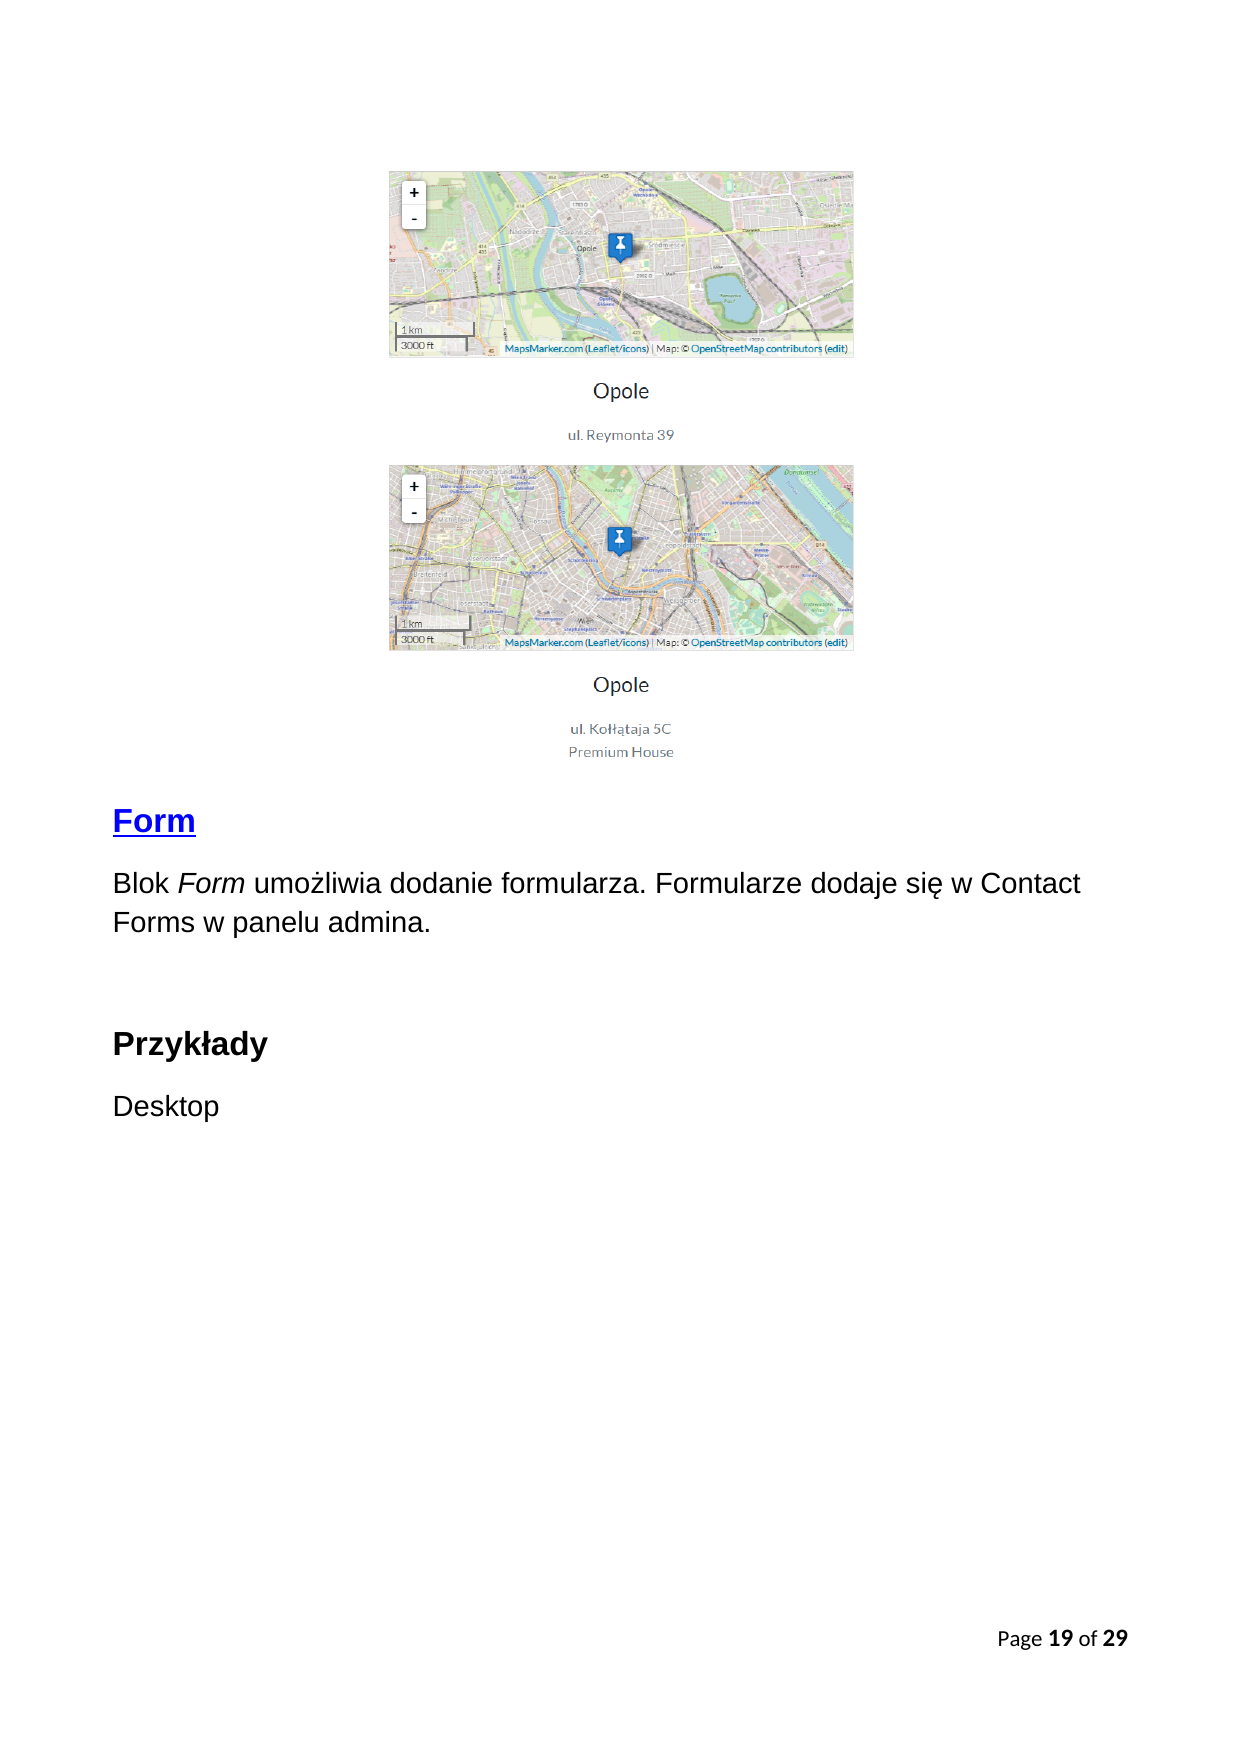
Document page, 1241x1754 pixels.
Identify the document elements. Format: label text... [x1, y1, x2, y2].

text Przykłady [112, 1024, 1128, 1062]
text Desktop [112, 1089, 1128, 1122]
text Form [112, 802, 1128, 840]
picture [372, 150, 868, 777]
text Blok Form umożliwia dodanie formularza. Formularze dodaje się w Contact Forms w panelu admina. [112, 867, 1128, 939]
